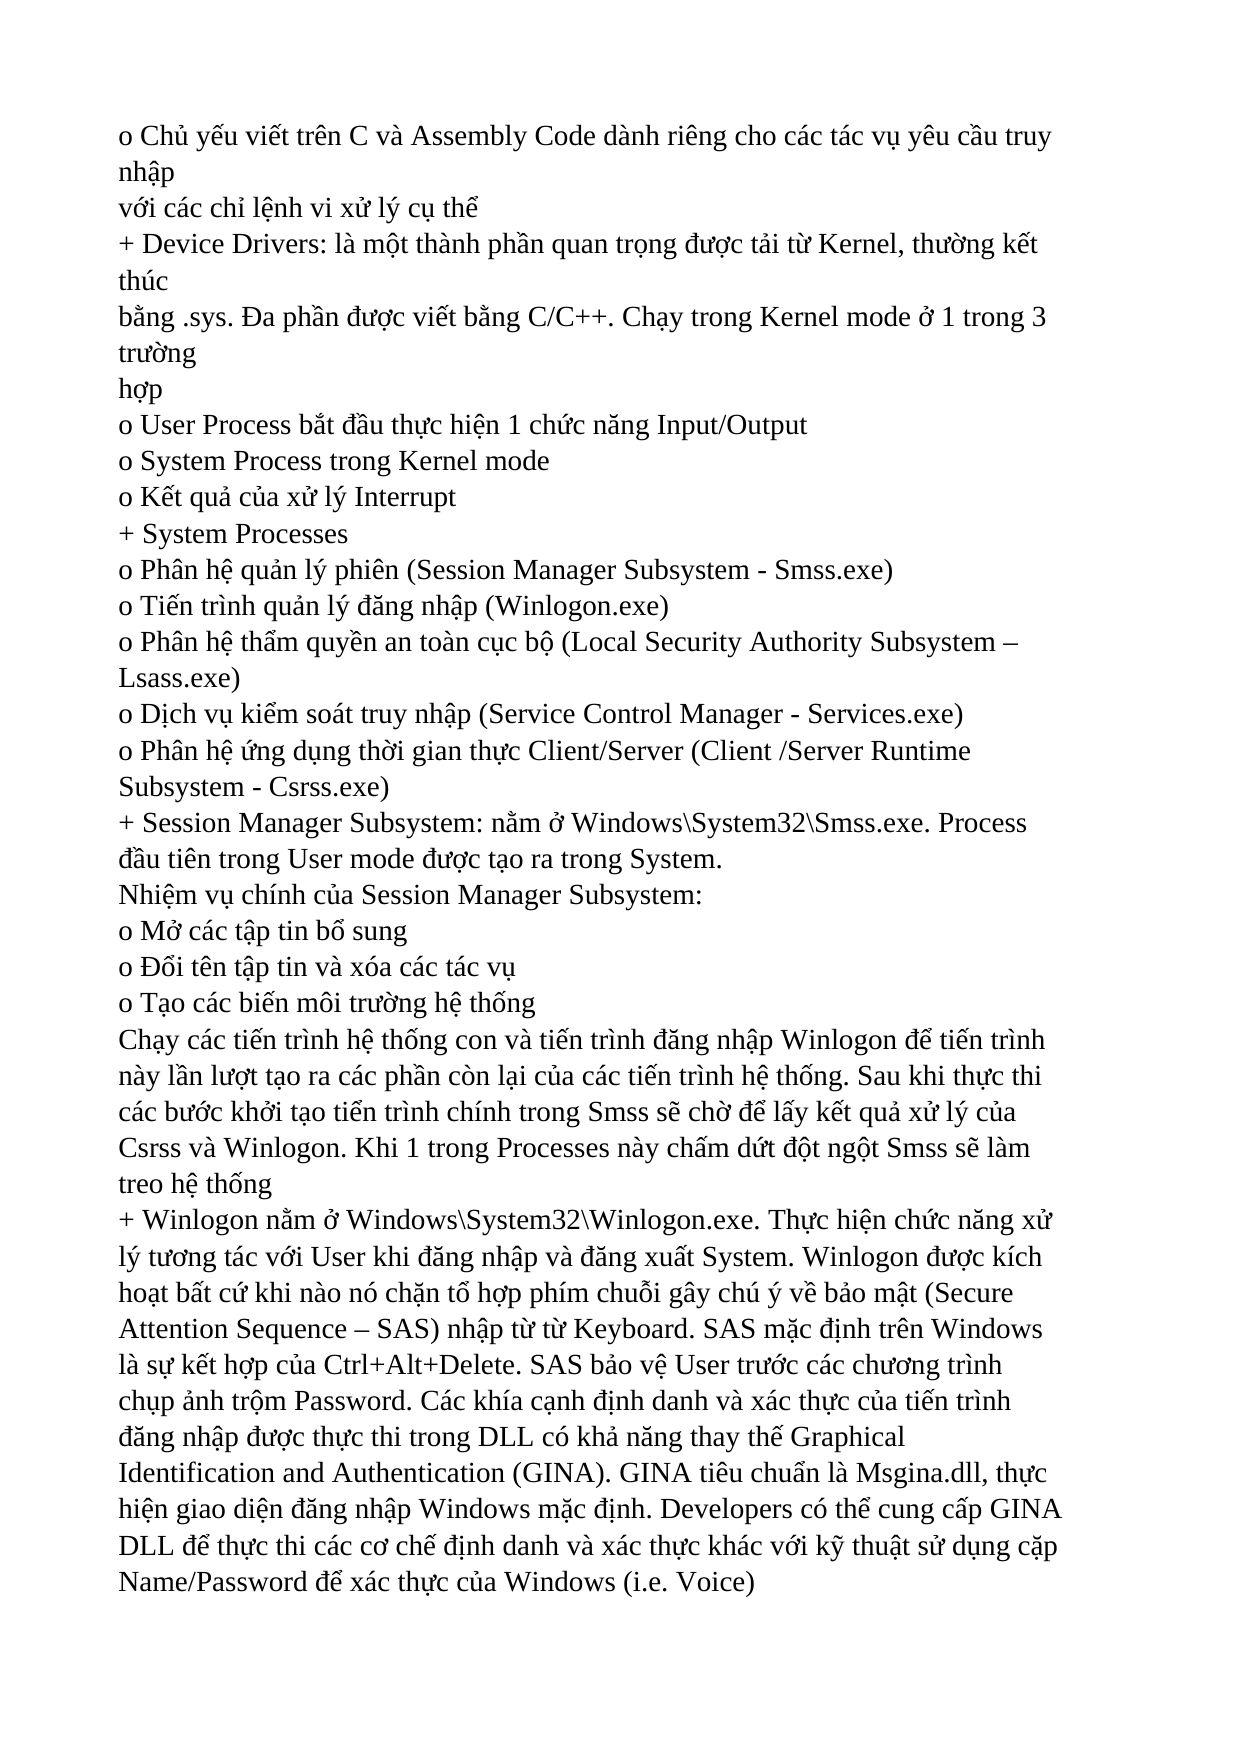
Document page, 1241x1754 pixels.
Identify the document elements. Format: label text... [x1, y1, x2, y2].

text o Tiến trình quản lý đăng nhập (Winlogon.exe) [118, 588, 1063, 622]
text bằng .sys. Đa phần được viết bằng C/C++. Chạy trong Kernel mode ở 1 trong 3 trường [118, 299, 1063, 368]
text + Winlogon nằm ở Windows\System32\Winlogon.exe. Thực hiện chức năng xử lý tương tác với User khi đăng nhập và đăng xuất System. Winlogon được kích hoạt bất cứ khi nào nó chặn tổ hợp phím chuỗi gây chú ý về bảo mật (Secure Attention Sequence – SAS) nhập từ từ Keyboard. SAS mặc định trên Windows là sự kết hợp của Ctrl+Alt+Delete. SAS bảo vệ User trước các chương trình chụp ảnh trộm Password. Các khía cạnh định danh và xác thực của tiến trình đăng nhập được thực thi trong DLL có khả năng thay thế Graphical Identification and Authentication (GINA). GINA tiêu chuẩn là Msgina.dll, thực hiện giao diện đăng nhập Windows mặc định. Developers có thể cung cấp GINA DLL để thực thi các cơ chế định danh và xác thực khác với kỹ thuật sử dụng cặp Name/Password để xác thực của Windows (i.e. Voice) [118, 1202, 1063, 1597]
text o System Process trong Kernel mode [118, 443, 1063, 477]
text + Session Manager Subsystem: nằm ở Windows\System32\Smss.exe. Process đầu tiên trong User mode được tạo ra trong System. [118, 805, 1063, 874]
text o Đổi tên tập tin và xóa các tác vụ [118, 949, 1063, 983]
text + System Processes [118, 516, 1063, 549]
text hợp [118, 371, 1063, 405]
text o Chủ yếu viết trên C và Assembly Code dành riêng cho các tác vụ yêu cầu truy nhập [118, 118, 1063, 188]
text o User Process bắt đầu thực hiện 1 chức năng Input/Output [118, 407, 1063, 441]
text o Kết quả của xử lý Interrupt [118, 479, 1063, 513]
text o Phân hệ quản lý phiên (Session Manager Subsystem - Smss.exe) [118, 552, 1063, 585]
text Nhiệm vụ chính của Session Manager Subsystem: [118, 877, 1063, 911]
text o Mở các tập tin bổ sung [118, 913, 1063, 947]
text Lsass.exe) [118, 660, 1063, 694]
text + Device Drivers: là một thành phần quan trọng được tải từ Kernel, thường kết thúc [118, 227, 1063, 296]
text o Phân hệ ứng dụng thời gian thực Client/Server (Client /Server Runtime Subsystem - Csrss.exe) [118, 733, 1063, 802]
text o Phân hệ thẩm quyền an toàn cục bộ (Local Security Authority Subsystem – [118, 624, 1063, 658]
text với các chỉ lệnh vi xử lý cụ thể [118, 190, 1063, 224]
text o Dịch vụ kiểm soát truy nhập (Service Control Manager - Services.exe) [118, 696, 1063, 730]
text o Tạo các biến môi trường hệ thống [118, 986, 1063, 1019]
text Chạy các tiến trình hệ thống con và tiến trình đăng nhập Winlogon để tiến trình này lần lượt tạo ra các phần còn lại của các tiến trình hệ thống. Sau khi thực thi các bước khởi tạo tiển trình chính trong Smss sẽ chờ để lấy kết quả xử lý của Csrss và Winlogon. Khi 1 trong Processes này chấm dứt đột ngột Smss sẽ làm treo hệ thống [118, 1022, 1063, 1200]
